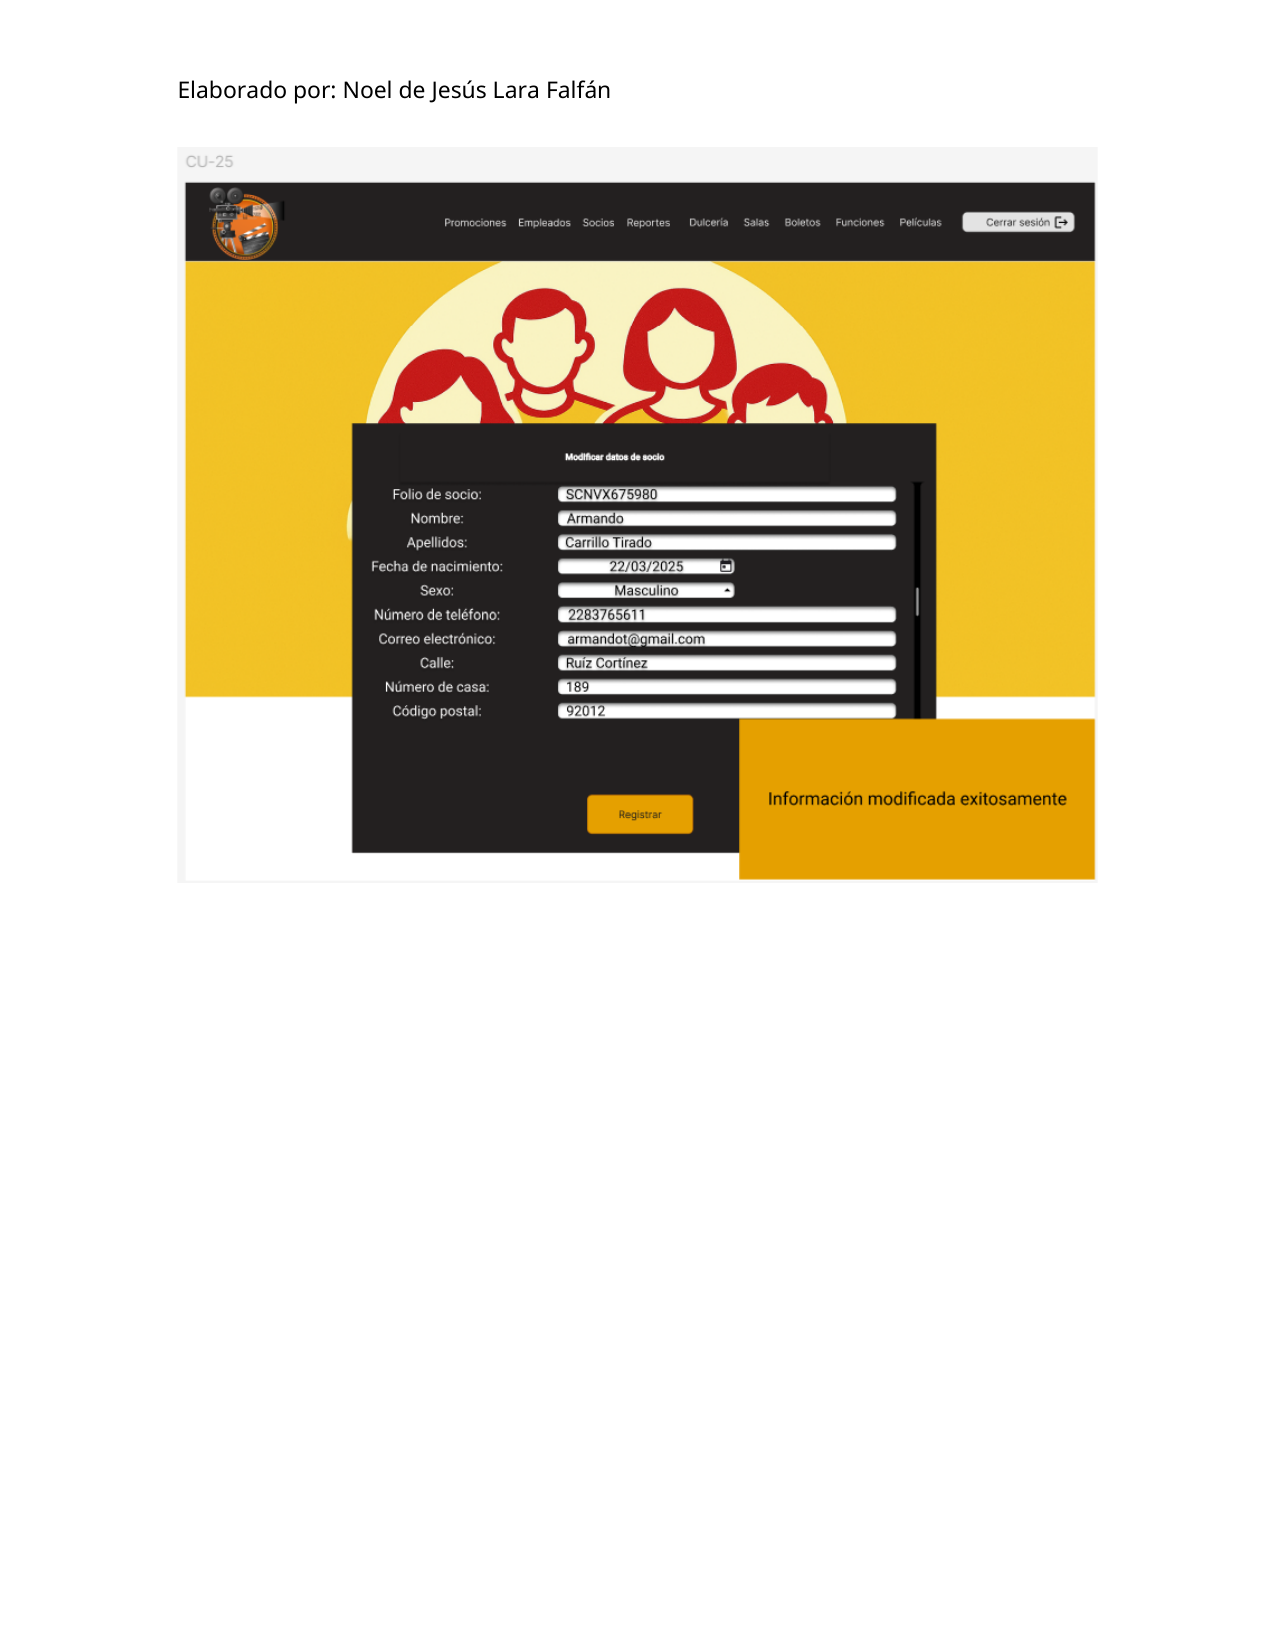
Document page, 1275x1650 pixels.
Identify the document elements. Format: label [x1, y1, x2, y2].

picture [177, 147, 1098, 883]
